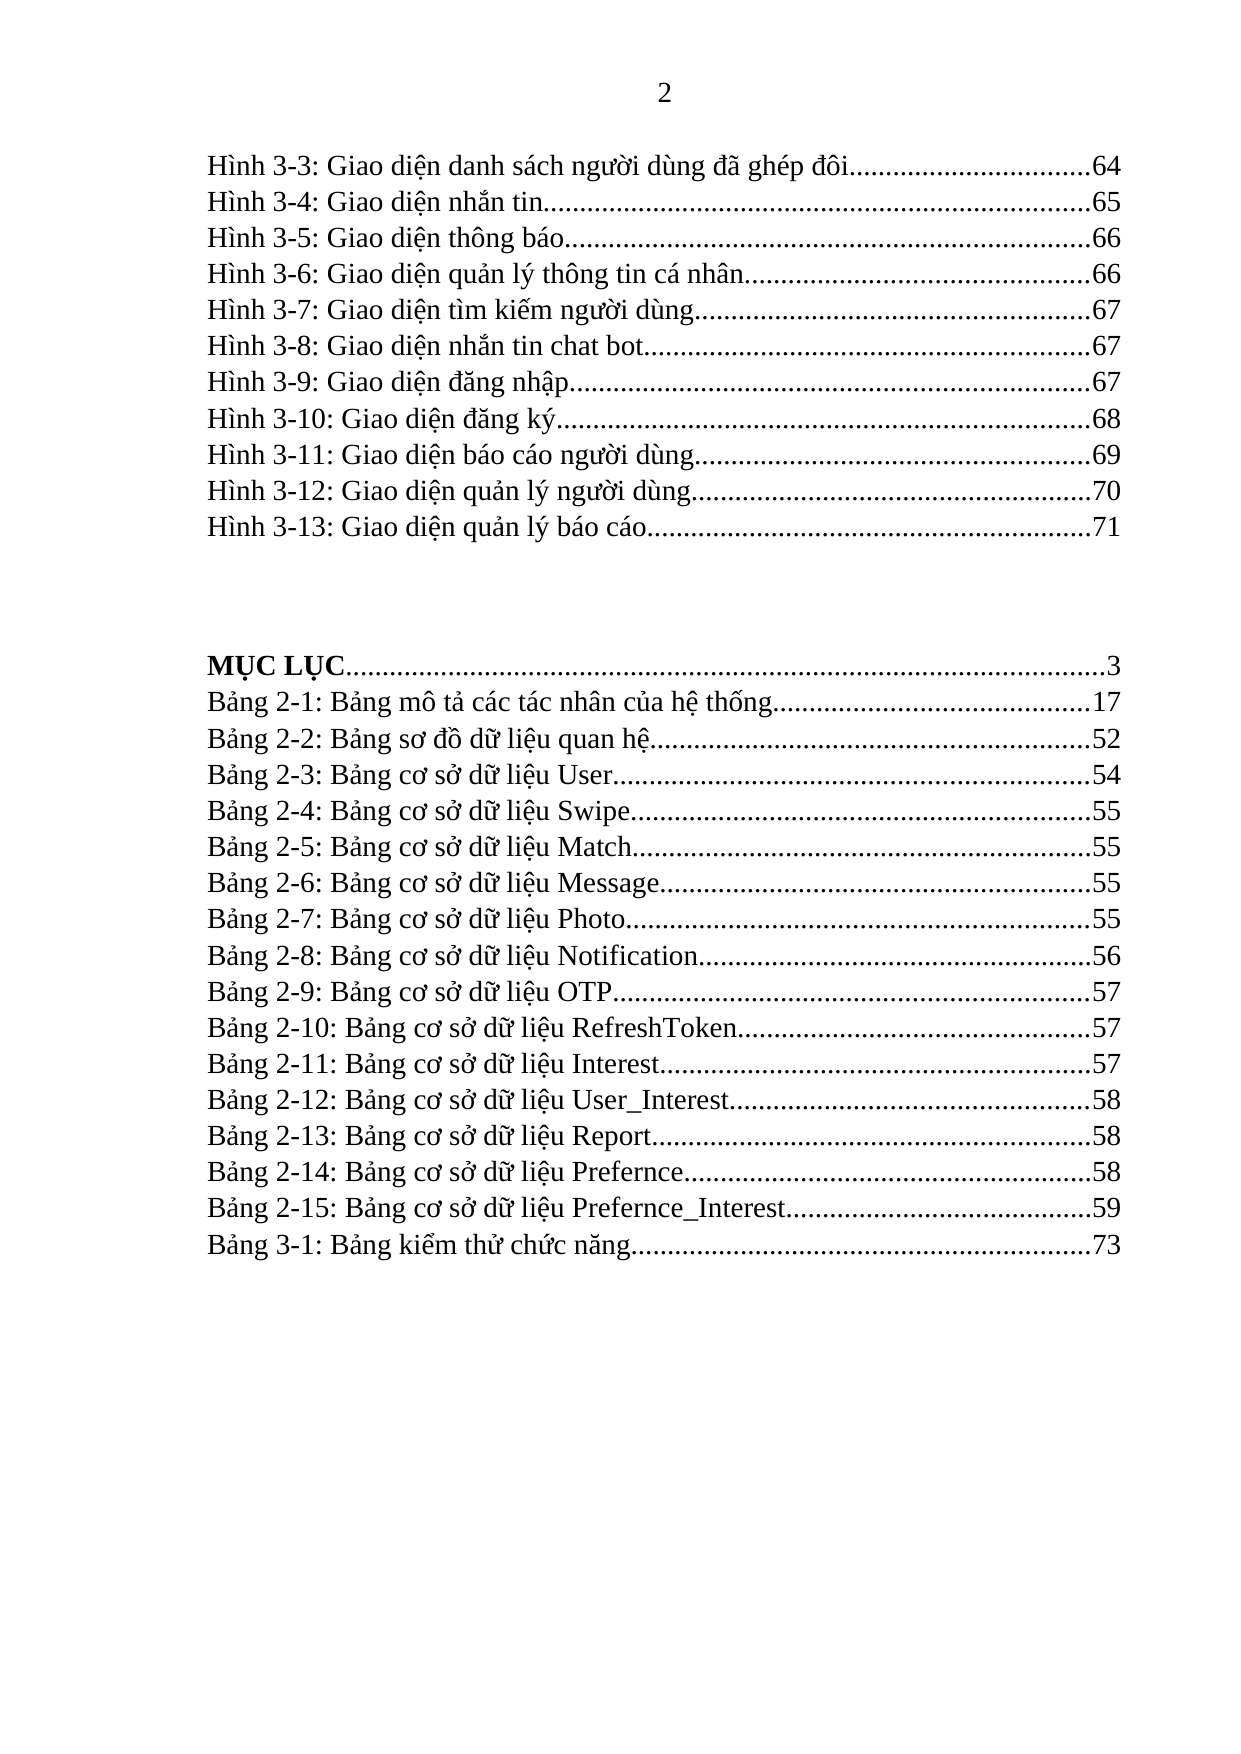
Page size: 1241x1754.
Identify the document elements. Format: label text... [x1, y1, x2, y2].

text Bảng 2-5: Bảng cơ sở dữ liệu Match 55 [207, 829, 1122, 863]
text Bảng 2-10: Bảng cơ sở dữ liệu RefreshToken 57 [207, 1010, 1122, 1043]
text Bảng 2-9: Bảng cơ sở dữ liệu OTP 57 [207, 974, 1122, 1007]
text Hình 3-5: Giao diện thông báo 66 [207, 220, 1122, 253]
text Bảng 2-8: Bảng cơ sở dữ liệu Notification 56 [207, 938, 1122, 971]
text Bảng 2-1: Bảng mô tả các tác nhân của hệ thống 17 [207, 684, 1122, 718]
text Bảng 2-3: Bảng cơ sở dữ liệu User 54 [207, 757, 1122, 790]
text MỤC LỤC 3 [207, 648, 1122, 682]
text Bảng 2-4: Bảng cơ sở dữ liệu Swipe 55 [207, 793, 1122, 827]
text Hình 3-7: Giao diện tìm kiếm người dùng 67 [207, 292, 1122, 326]
text Hình 3-4: Giao diện nhắn tin 65 [207, 184, 1122, 217]
text Hình 3-9: Giao diện đăng nhập 67 [207, 364, 1122, 398]
text Bảng 2-14: Bảng cơ sở dữ liệu Prefernce 58 [207, 1154, 1122, 1188]
text Hình 3-8: Giao diện nhắn tin chat bot 67 [207, 328, 1122, 362]
text Bảng 2-13: Bảng cơ sở dữ liệu Report 58 [207, 1118, 1122, 1152]
text Bảng 3-1: Bảng kiểm thử chức năng 73 [207, 1227, 1122, 1260]
text Hình 3-6: Giao diện quản lý thông tin cá nhân 66 [207, 256, 1122, 290]
text Bảng 2-12: Bảng cơ sở dữ liệu User_Interest 58 [207, 1082, 1122, 1116]
text Bảng 2-15: Bảng cơ sở dữ liệu Prefernce_Interest 59 [207, 1191, 1122, 1224]
text Bảng 2-2: Bảng sơ đồ dữ liệu quan hệ 52 [207, 721, 1122, 754]
text Hình 3-12: Giao diện quản lý người dùng 70 [207, 473, 1122, 507]
text Hình 3-11: Giao diện báo cáo người dùng 69 [207, 437, 1122, 470]
text Bảng 2-7: Bảng cơ sở dữ liệu Photo 55 [207, 901, 1122, 935]
text Hình 3-10: Giao diện đăng ký 68 [207, 401, 1122, 434]
text Bảng 2-11: Bảng cơ sở dữ liệu Interest 57 [207, 1046, 1122, 1079]
text Hình 3-13: Giao diện quản lý báo cáo 71 [207, 509, 1122, 543]
text Hình 3-3: Giao diện danh sách người dùng đã ghép đôi 64 [207, 148, 1122, 181]
text Bảng 2-6: Bảng cơ sở dữ liệu Message 55 [207, 865, 1122, 899]
